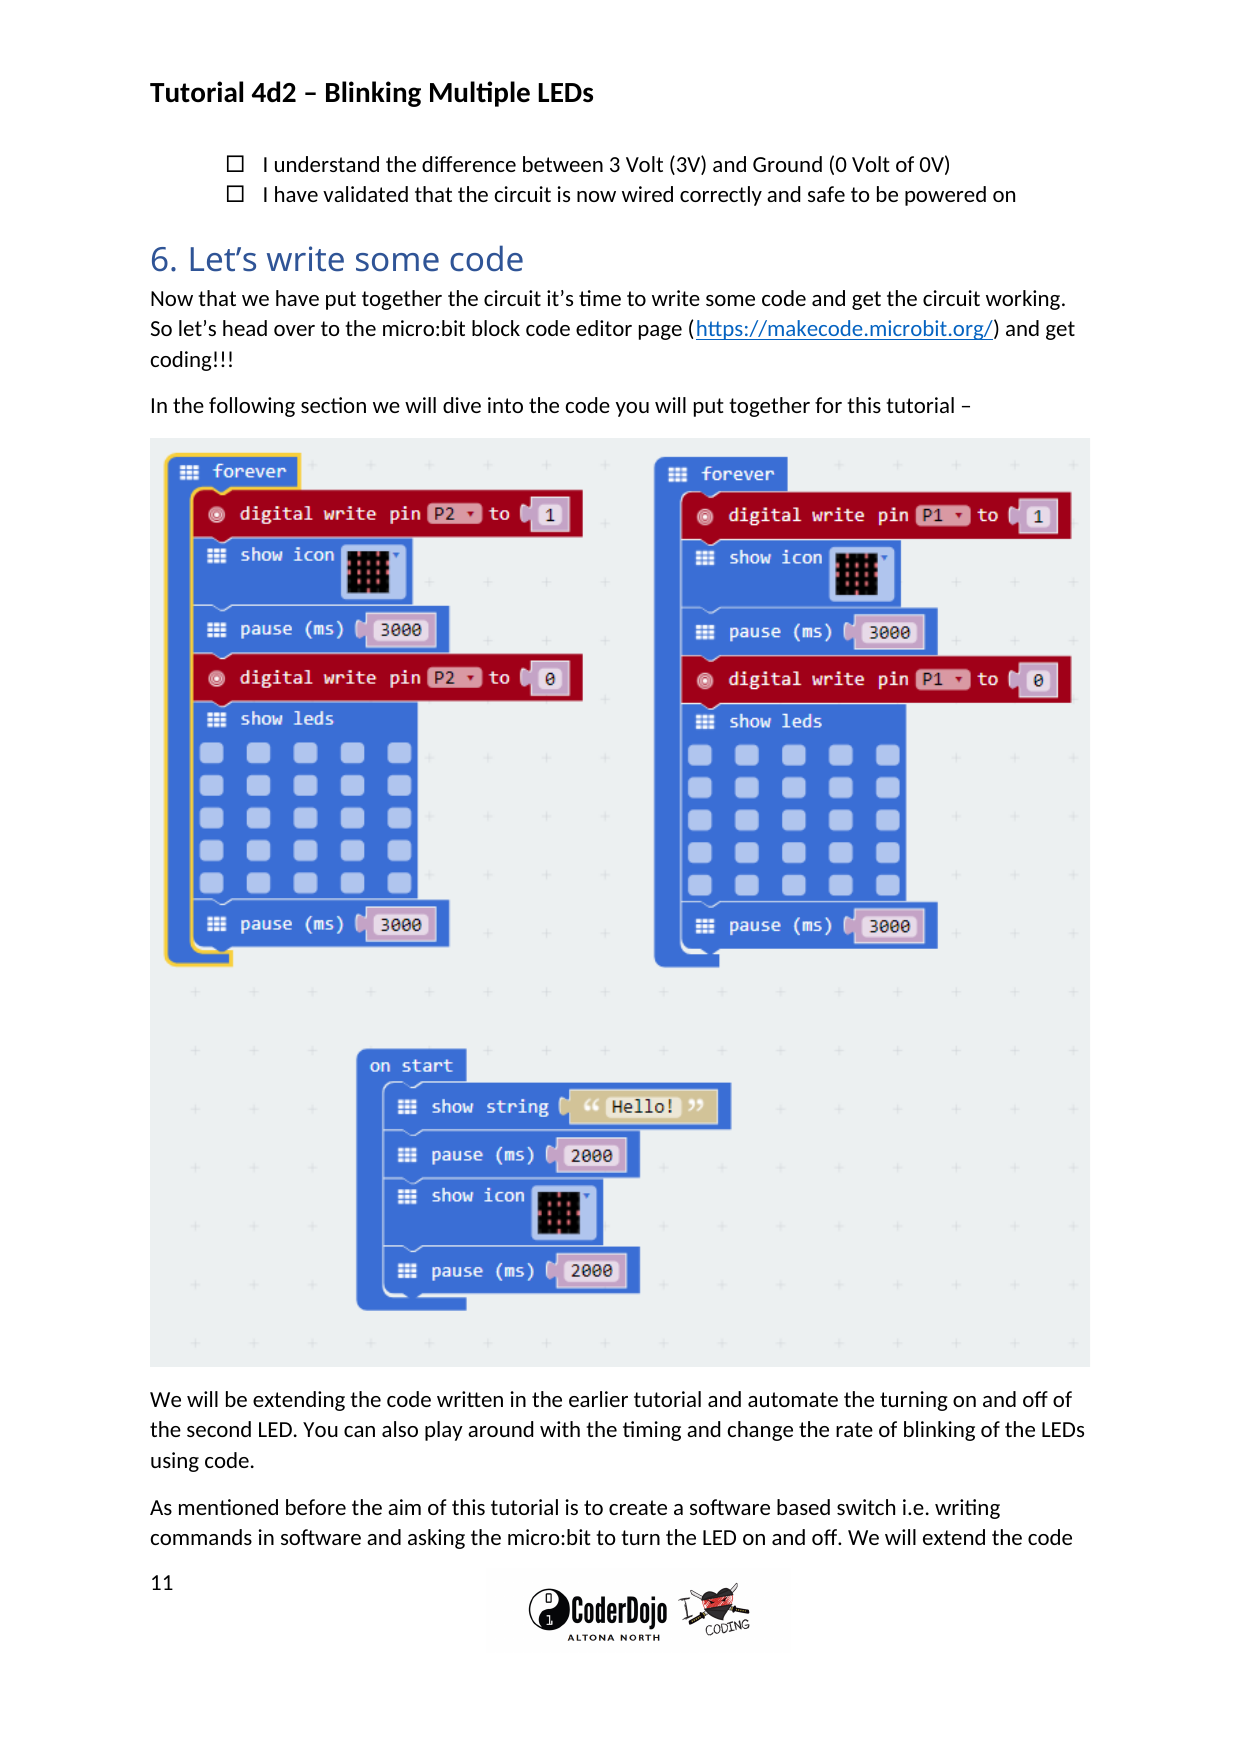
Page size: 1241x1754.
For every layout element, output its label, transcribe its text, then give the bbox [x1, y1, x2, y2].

text In the following section we will dive into the code you will put together for this tutorial – [150, 392, 1090, 420]
subtitle Let’s write some code [150, 235, 1090, 281]
text Now that we have put together the circuit it’s time to write some code and get the circuit working. So let’s head over to the micro:bit block code editor page (https://makecode.microbit.org/) and get coding!!! [150, 284, 1090, 373]
list I understand the difference between 3 Volt (3V) and Ground (0 Volt of 0V) [225, 150, 1090, 178]
picture [486, 1568, 792, 1653]
list I have validated that the circuit is now wired correctly and safe to be powered on [225, 180, 1090, 208]
picture [150, 438, 1091, 1367]
text We will be extending the code written in the earlier tutorial and automate the turning on and off of the second LED. You can also play around with the timing and change the rate of blinking of the LEDs using code. [150, 1385, 1090, 1474]
